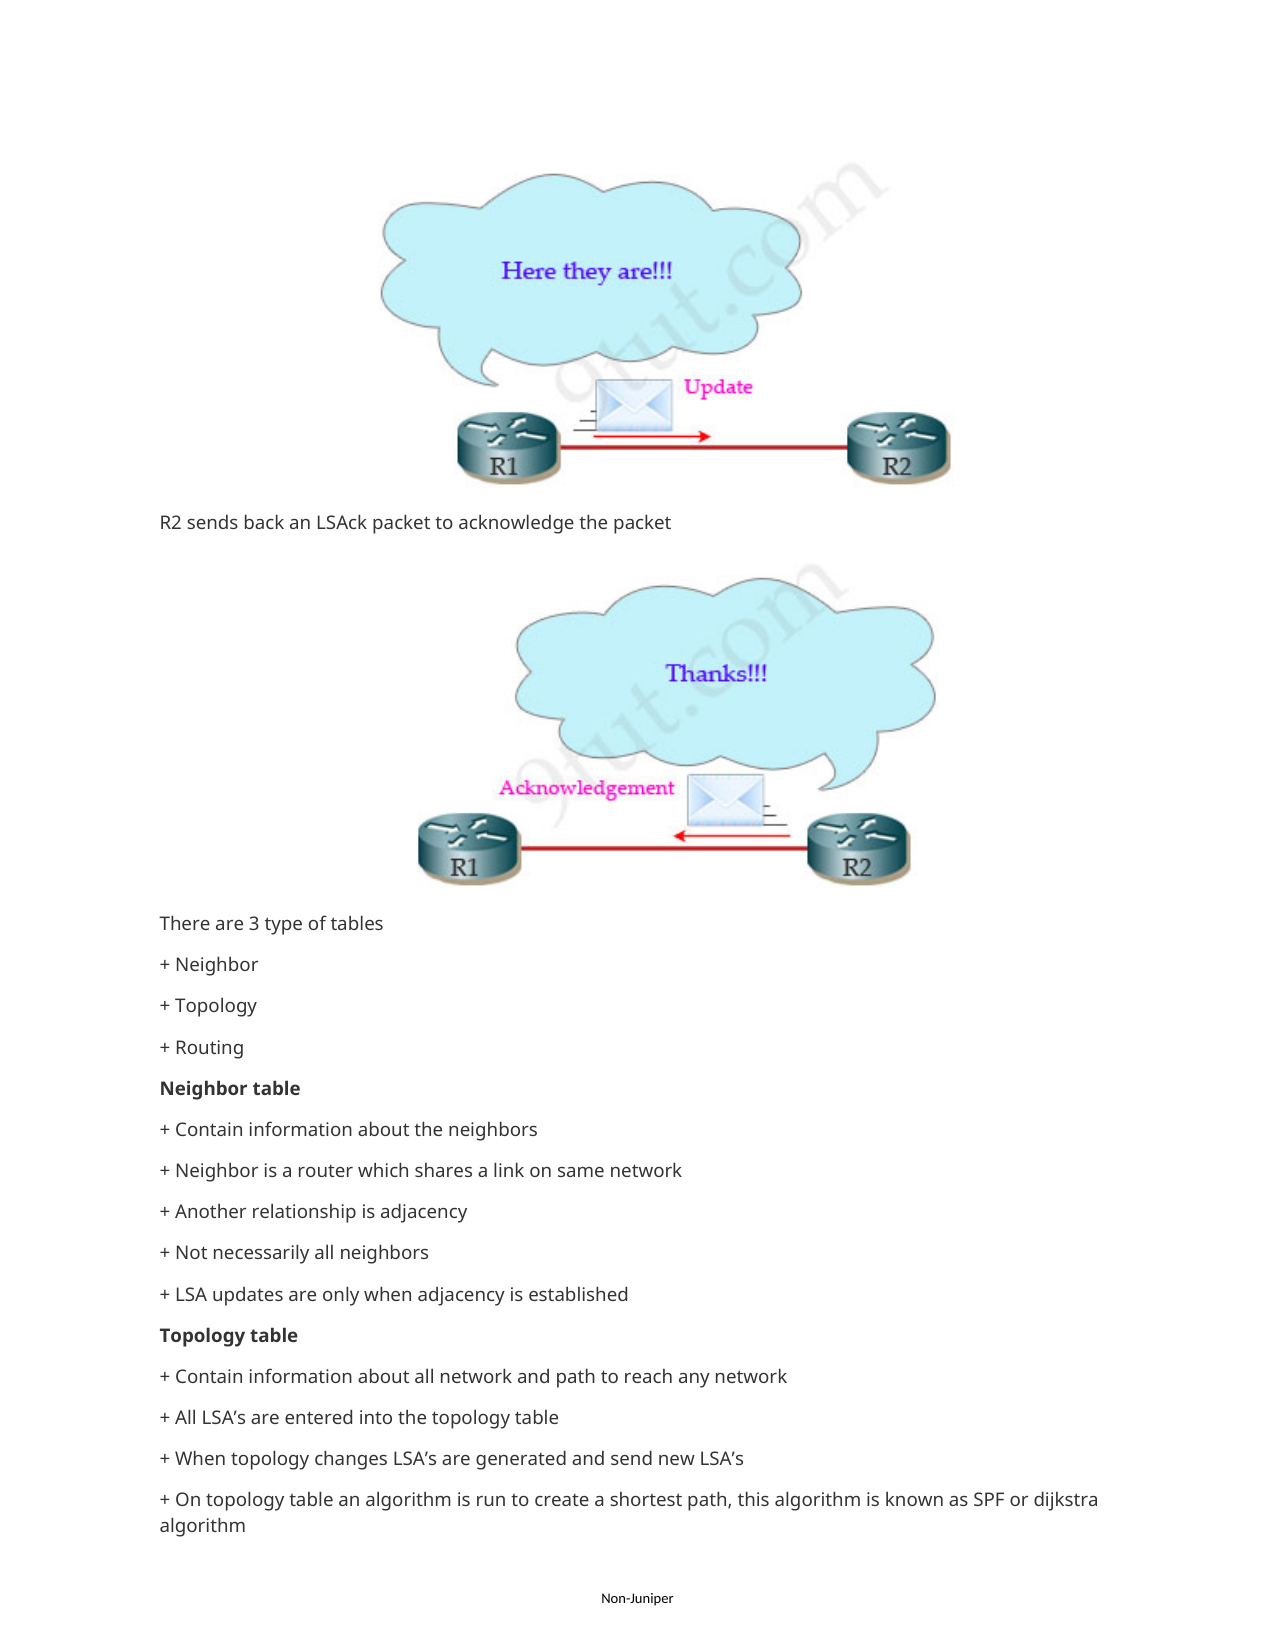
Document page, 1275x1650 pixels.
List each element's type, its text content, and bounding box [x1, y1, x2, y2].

text + Topology [159, 993, 1172, 1018]
text + Another relationship is adjacency [159, 1198, 1172, 1224]
text + Neighbor is a router which shares a link on same network [159, 1157, 1172, 1183]
text Neighbor table [159, 1075, 1172, 1101]
text Topology table [159, 1322, 1172, 1347]
text + On topology table an algorithm is run to create a shortest path, this algorithm is known as SPF or dijkstra algorithm [159, 1487, 1172, 1538]
picture [353, 150, 978, 494]
text + Not necessarily all neighbors [159, 1240, 1172, 1265]
text R2 sends back an LSAck packet to acknowledge the packet [159, 510, 1172, 535]
text There are 3 type of tables [159, 911, 1172, 936]
text + LSA updates are only when adjacency is established [159, 1281, 1172, 1306]
text + All LSA’s are entered into the topology table [159, 1404, 1172, 1430]
text + When topology changes LSA’s are generated and send new LSA’s [159, 1445, 1172, 1471]
text + Neighbor [159, 952, 1172, 977]
picture [392, 550, 939, 895]
text + Routing [159, 1034, 1172, 1059]
text + Contain information about the neighbors [159, 1116, 1172, 1142]
text + Contain information about all network and path to reach any network [159, 1363, 1172, 1389]
